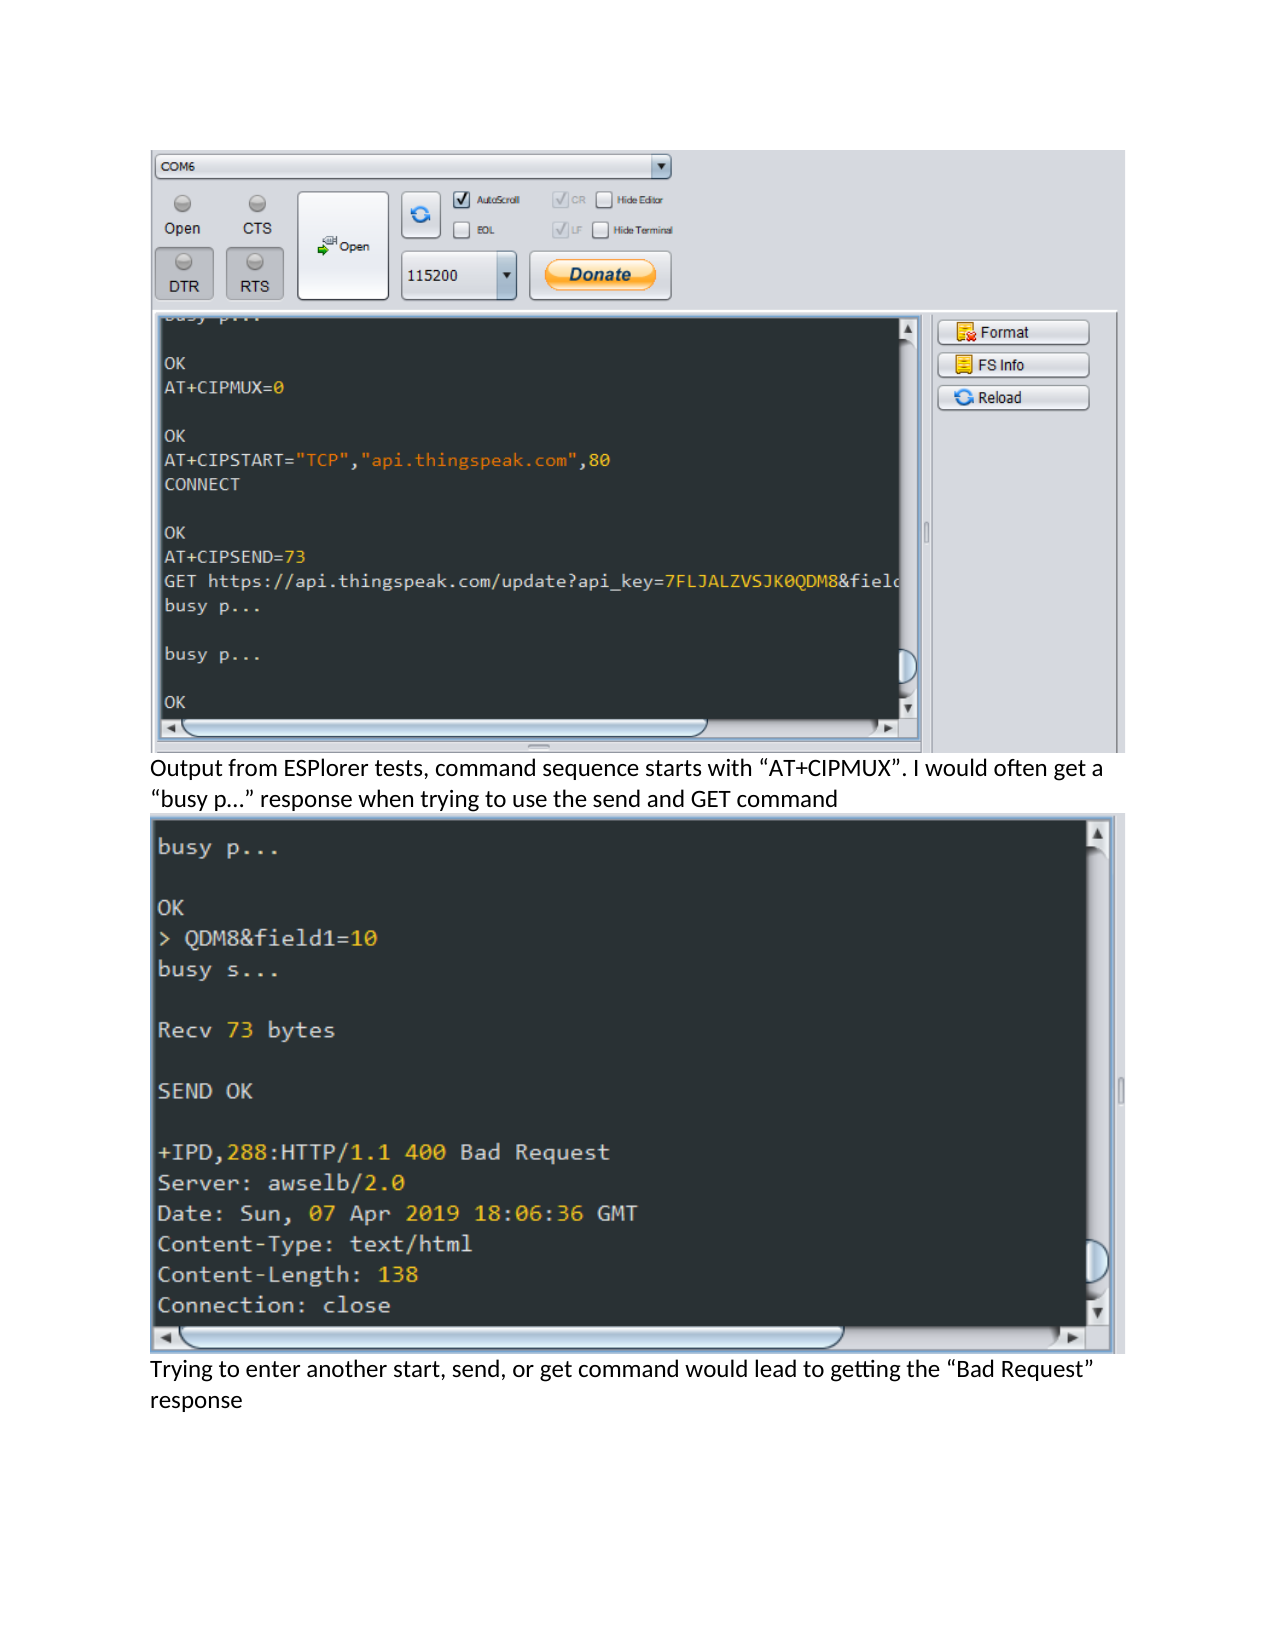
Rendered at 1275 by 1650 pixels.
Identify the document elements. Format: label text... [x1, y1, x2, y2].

text Trying to enter another start, send, or get command would lead to getting the “Bad Request” response [150, 1354, 1125, 1414]
picture [150, 813, 1125, 1354]
picture [150, 150, 1125, 753]
text Output from ESPlorer tests, command sequence starts with “AT+CIPMUX”. I would often get a “busy p…” response when trying to use the send and GET command [150, 753, 1125, 813]
